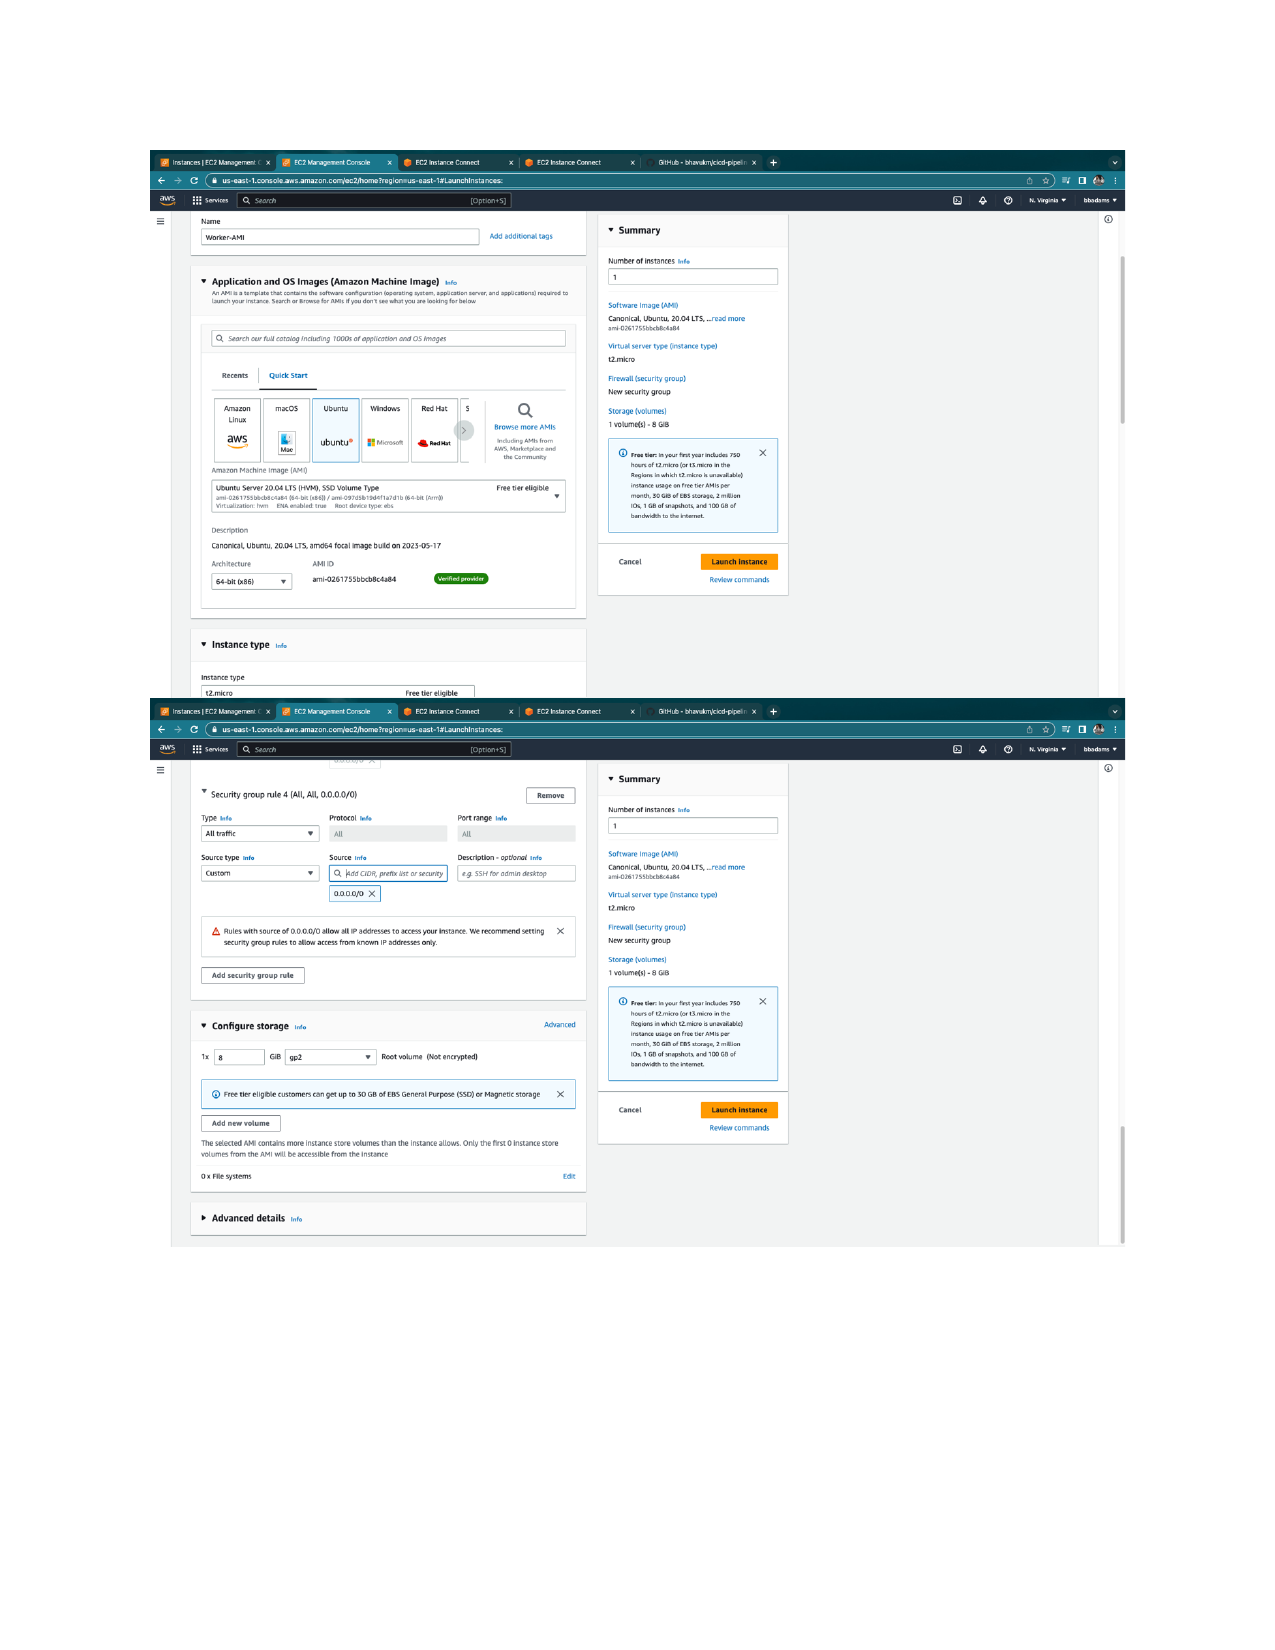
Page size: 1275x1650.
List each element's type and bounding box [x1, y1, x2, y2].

picture [150, 150, 1125, 1247]
